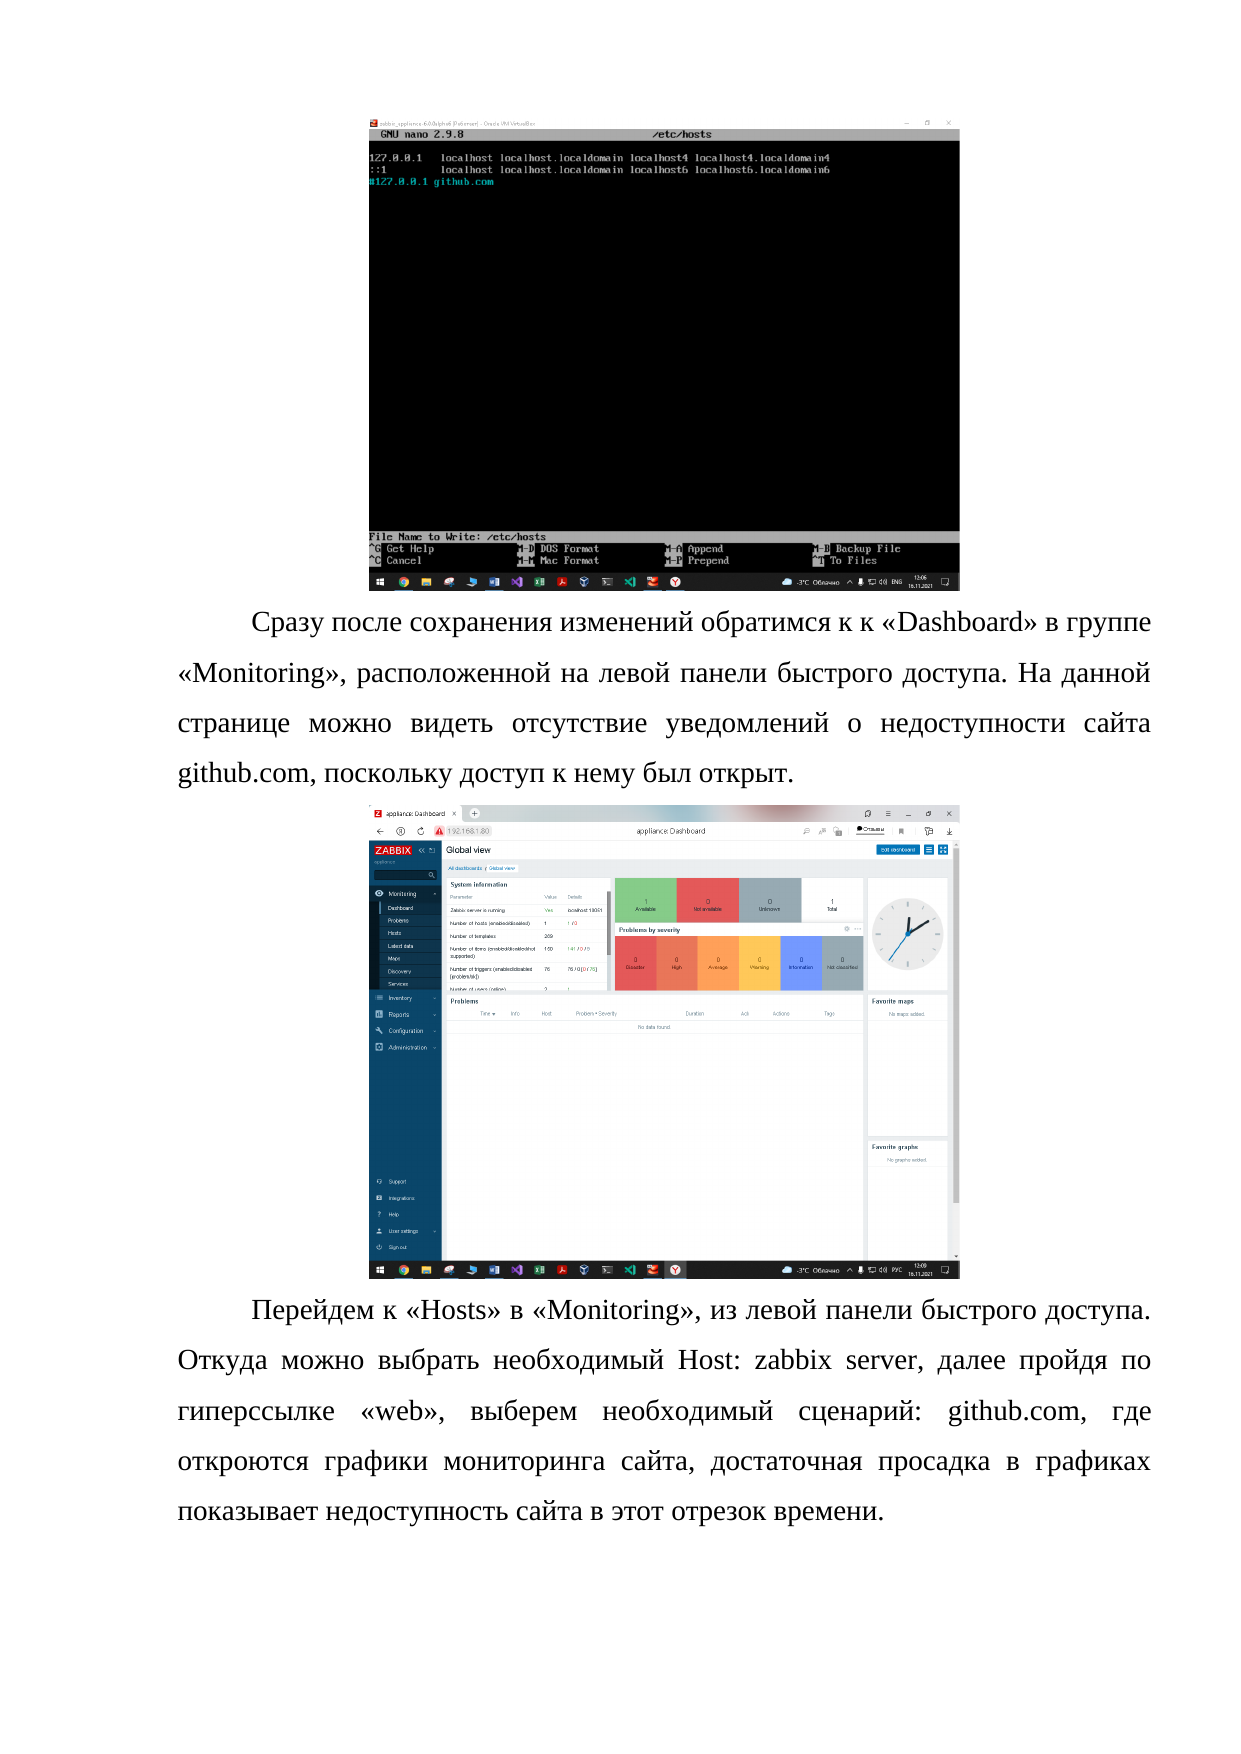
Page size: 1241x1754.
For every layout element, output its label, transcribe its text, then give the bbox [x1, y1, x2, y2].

picture [369, 805, 960, 1279]
picture [369, 118, 960, 591]
text Сразу после сохранения изменений обратимся к к «Dashboard» в группе «Monitoring», расположенной на левой панели быстрого доступа. На данной странице можно видеть отсутствие уведомлений о недоступности сайта github.com, поскольку доступ к нему был открыт. [177, 604, 1152, 789]
text Перейдем к «Hosts» в «Monitoring», из левой панели быстрого доступа. Откуда можно выбрать необходимый Host: zabbix server, далее пройдя по гиперссылке «web», выберем необходимый сценарий: github.com, где откроются графики мониторинга сайта, достаточная просадка в графиках показывает недоступность сайта в этот отрезок времени. [177, 1292, 1152, 1527]
